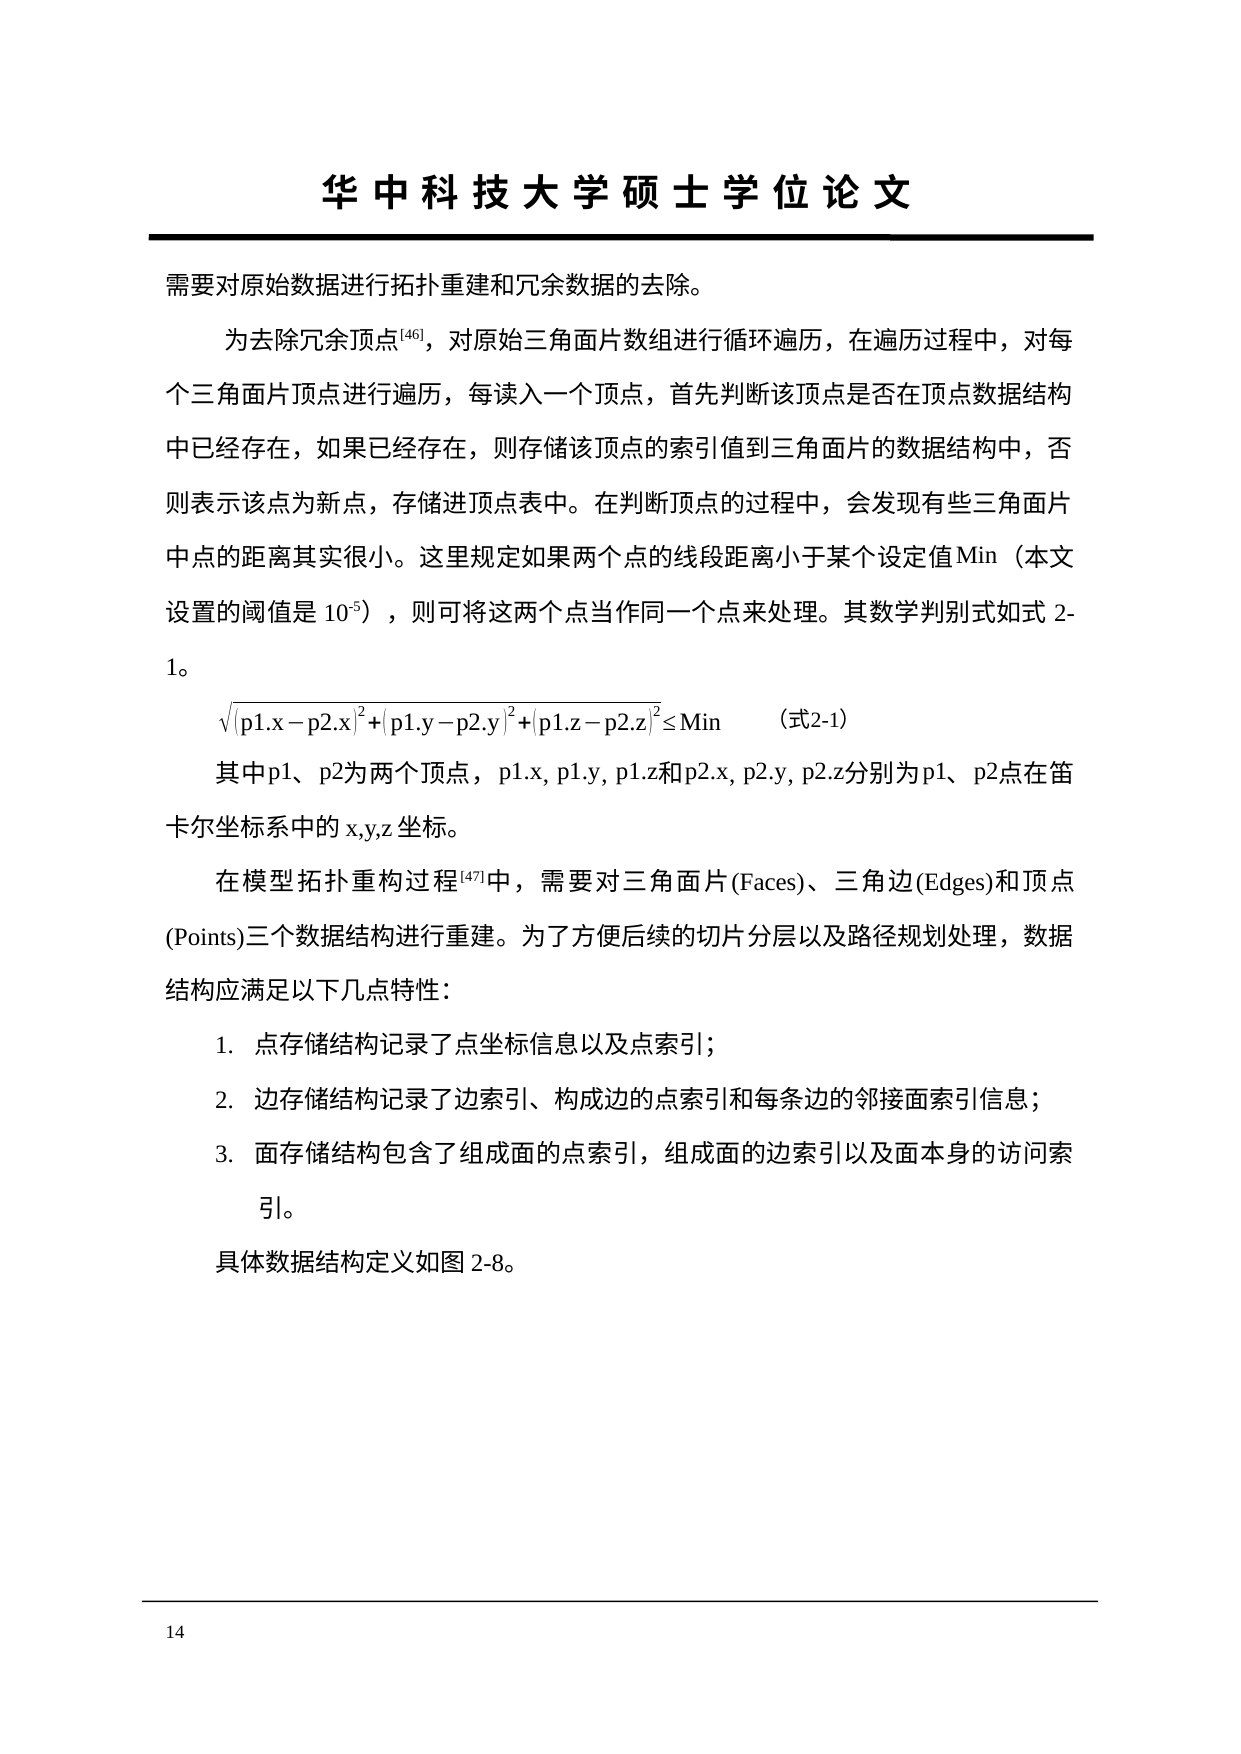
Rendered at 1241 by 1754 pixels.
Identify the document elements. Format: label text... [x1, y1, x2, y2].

list 点存储结构记录了点坐标信息以及点索引； [215, 1025, 1075, 1061]
text （式2-1） [165, 701, 1075, 737]
list 边存储结构记录了边索引、构成边的点索引和每条边的邻接面索引信息； [215, 1079, 1075, 1116]
text 为去除冗余顶点[46]，对原始三角面片数组进行循环遍历，在遍历过程中，对每个三角面片顶点进行遍历，每读入一个顶点，首先判断该顶点是否在顶点数据结构中已经存在，如果已经存在，则存储该顶点的索引值到三角面片的数据结构中，否则表示该点为新点，存储进顶点表中。在判断顶点的过程中，会发现有些三角面片中点的距离其实很小。这里规定如果两个点的线段距离小于某个设定值（本文设置的阈值是10-5），则可将这两个点当作同一个点来处理。其数学判别式如式2-1。 [165, 320, 1075, 683]
text 其中、为两个顶点，, , 和, , 分别为、点在笛卡尔坐标系中的x,y,z坐标。 [165, 753, 1075, 844]
list 面存储结构包含了组成面的点索引，组成面的边索引以及面本身的访问索引。 [215, 1134, 1075, 1224]
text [165, 266, 1075, 302]
text 在模型拓扑重构过程[47]中，需要对三角面片(Faces)、三角边(Edges)和顶点(Points)三个数据结构进行重建。为了方便后续的切片分层以及路径规划处理，数据结构应满足以下几点特性： [165, 862, 1075, 1007]
